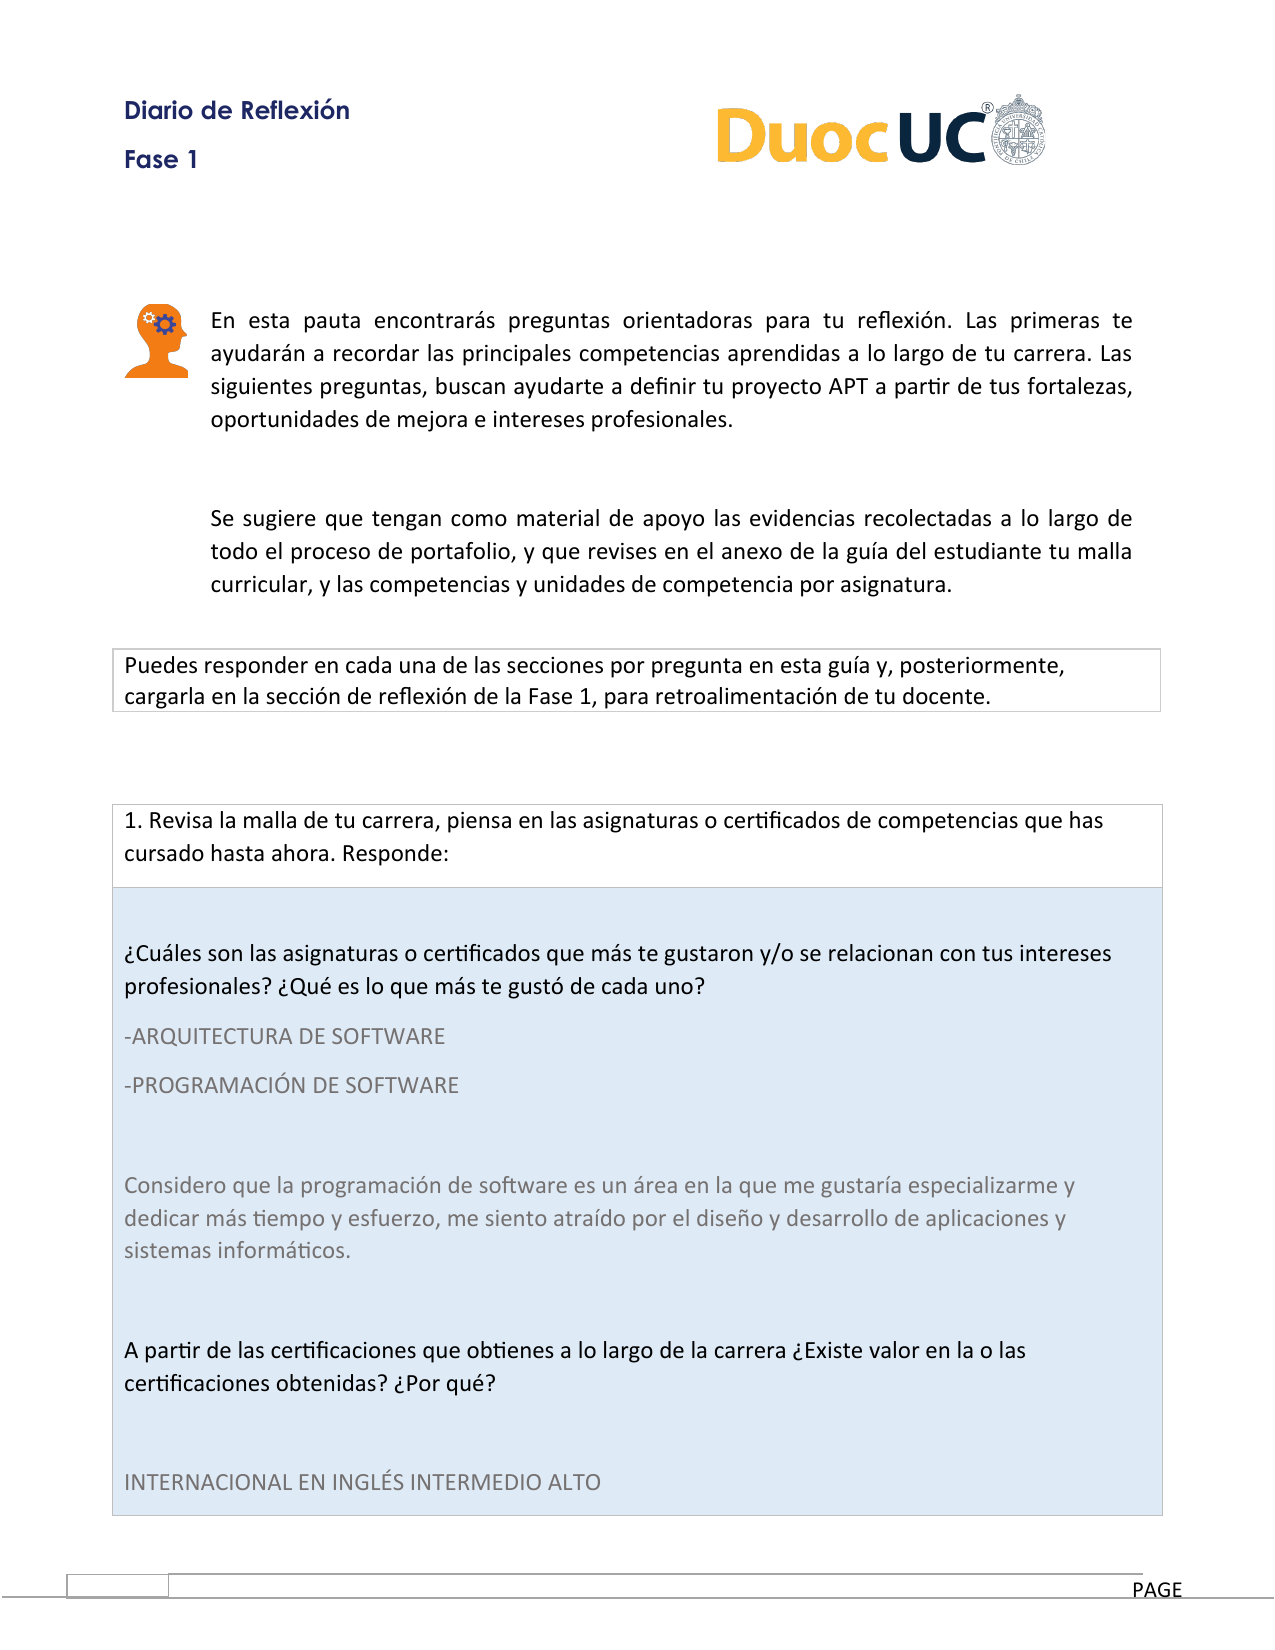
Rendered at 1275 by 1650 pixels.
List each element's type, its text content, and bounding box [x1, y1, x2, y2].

table_header En esta pauta encontrarás preguntas orientadoras para tu reflexión. Las primeras te ayudarán a recordar las principales competencias aprendidas a lo largo de tu carrera. Las siguientes preguntas, buscan ayudarte a definir tu proyecto APT a partir de tus fortalezas, oportunidades de mejora e intereses profesionales. Se sugiere que tengan como material de apoyo las evidencias recolectadas a lo largo de todo el proceso de portafolio, y que revises en el anexo de la guía del estudiante tu malla curricular, y las competencias y unidades de competencia por asignatura. [199, 305, 1146, 617]
picture [123, 304, 188, 378]
picture [717, 94, 1046, 165]
table_header [112, 305, 199, 617]
table_header Puedes responder en cada una de las secciones por pregunta en esta guía y, posteriormente, cargarla en la sección de reflexión de la Fase 1, para retroalimentación de tu docente. [114, 650, 1160, 711]
table_header 1. Revisa la malla de tu carrera, piensa en las asignaturas o certificados de competencias que has cursado hasta ahora. Responde: [113, 805, 1162, 887]
